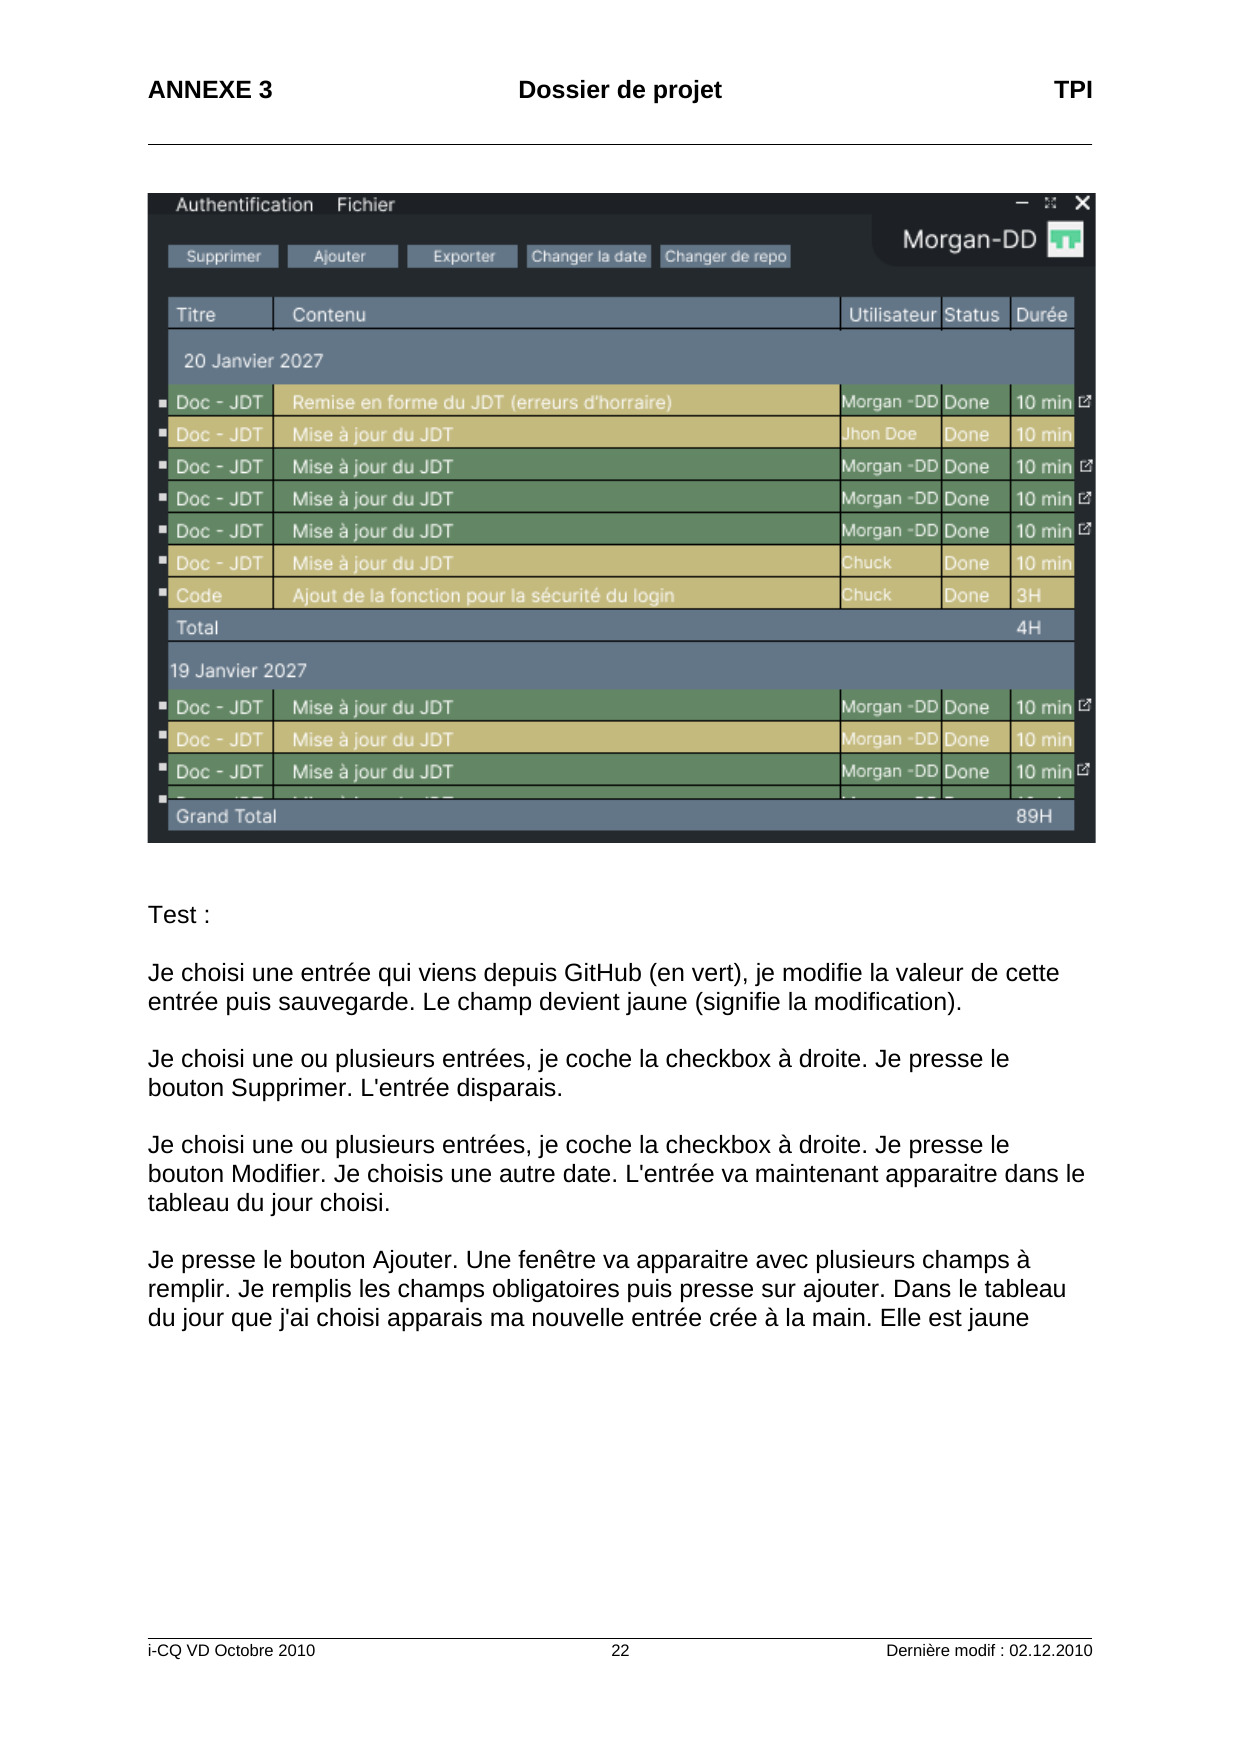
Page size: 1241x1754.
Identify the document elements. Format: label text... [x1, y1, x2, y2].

text Test : [148, 900, 1092, 929]
text Je choisi une entrée qui viens depuis GitHub (en vert), je modifie la valeur de cette entrée puis sauvegarde. Le champ devient jaune (signifie la modification). [148, 958, 1092, 1015]
text Je presse le bouton Ajouter. Une fenêtre va apparaitre avec plusieurs champs à remplir. Je remplis les champs obligatoires puis presse sur ajouter. Dans le tableau du jour que j'ai choisi apparais ma nouvelle entrée crée à la main. Elle est jaune [148, 1245, 1092, 1332]
text Je choisi une ou plusieurs entrées, je coche la checkbox à droite. Je presse le bouton Modifier. Je choisis une autre date. L'entrée va maintenant apparaitre dans le tableau du jour choisi. [148, 1130, 1092, 1217]
text Je choisi une ou plusieurs entrées, je coche la checkbox à droite. Je presse le bouton Supprimer. L'entrée disparais. [148, 1044, 1092, 1102]
picture [147, 193, 1096, 843]
